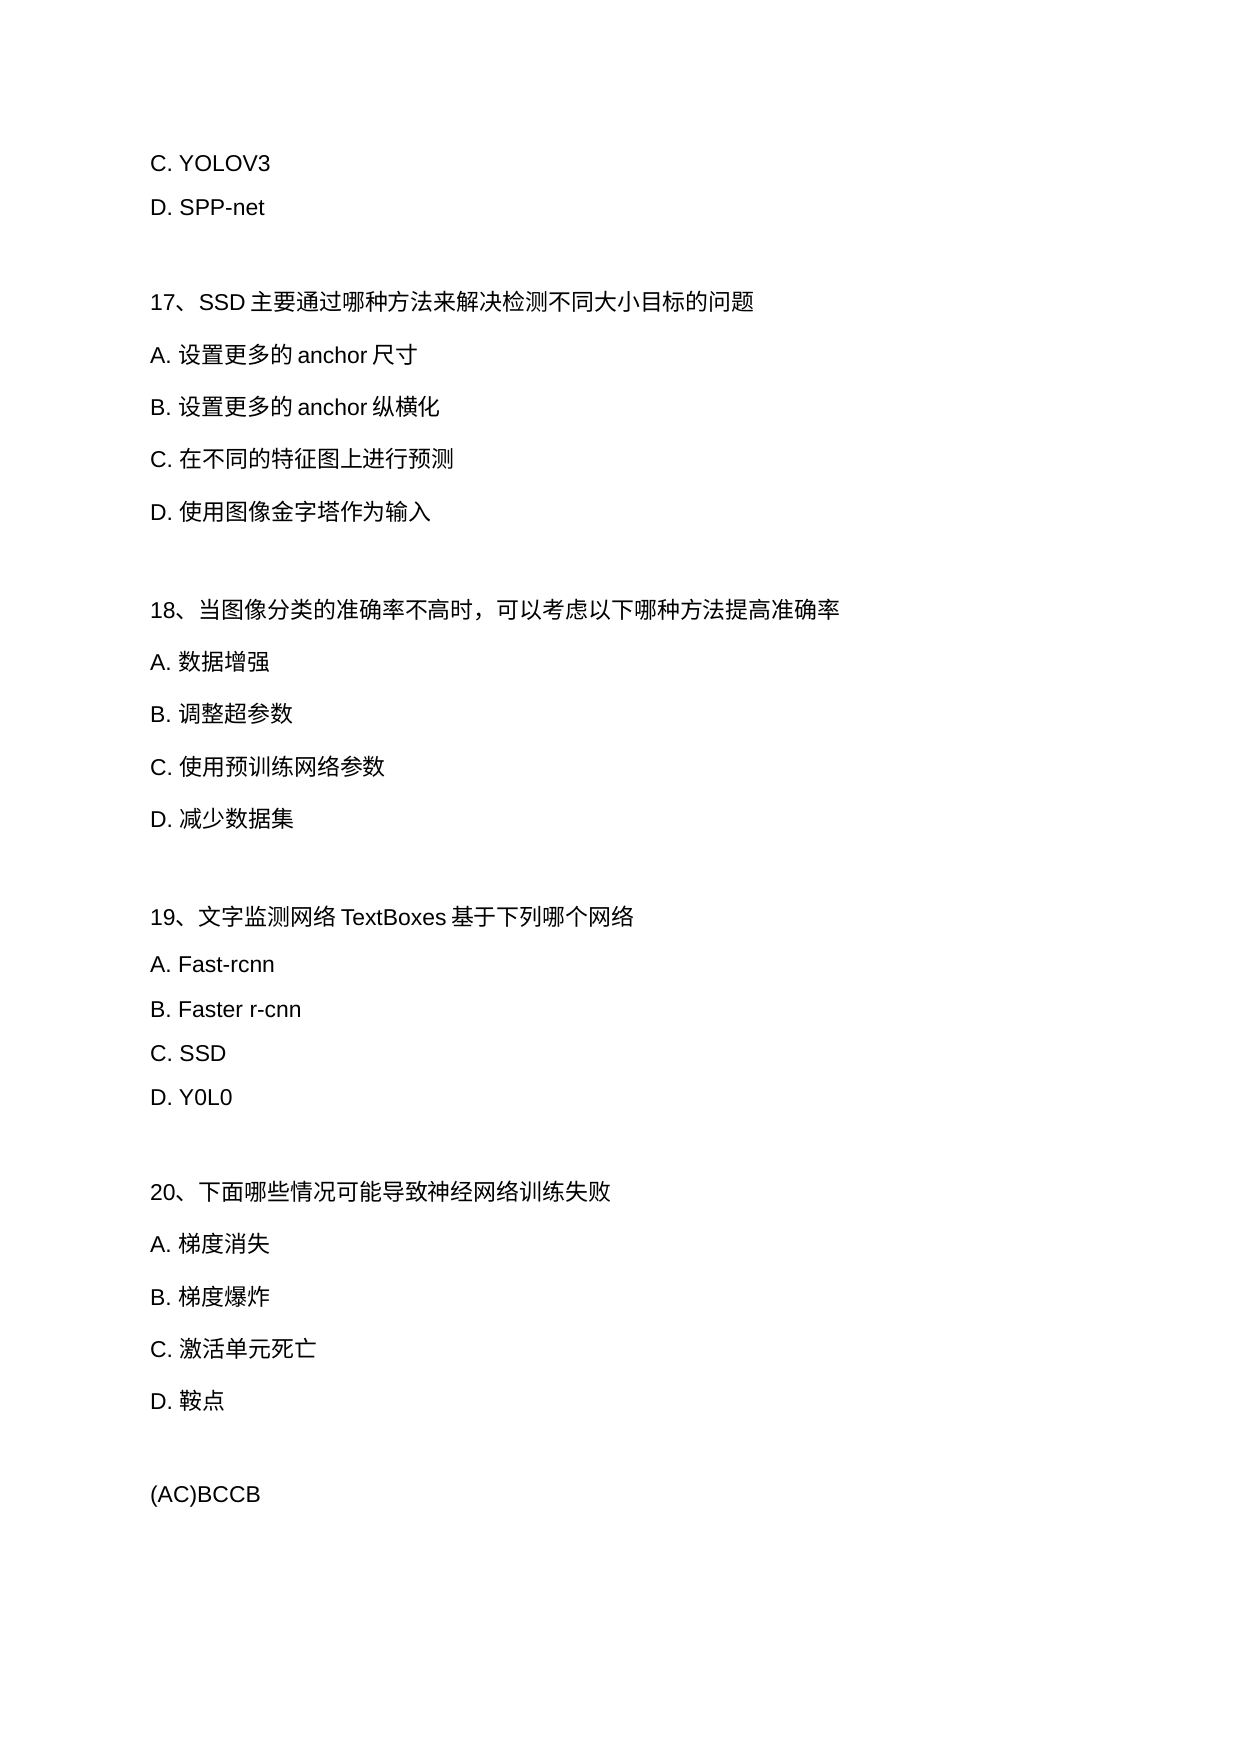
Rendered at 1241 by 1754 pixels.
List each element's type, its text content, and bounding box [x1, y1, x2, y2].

text C. 激活单元死亡 [150, 1331, 1090, 1364]
text (AC)BCCB [150, 1481, 1090, 1508]
text B. 调整超参数 [150, 696, 1090, 729]
text B. 设置更多的anchor纵横化 [150, 389, 1090, 422]
text C. SSD [150, 1039, 1090, 1066]
text A. 设置更多的anchor尺寸 [150, 336, 1090, 370]
text D. 鞍点 [150, 1383, 1090, 1416]
text D. 使用图像金字塔作为输入 [150, 493, 1090, 527]
text C. 使用预训练网络参数 [150, 748, 1090, 782]
text D. Y0L0 [150, 1084, 1090, 1110]
text A. 梯度消失 [150, 1226, 1090, 1259]
text D. 减少数据集 [150, 801, 1090, 834]
text B. Faster r-cnn [150, 996, 1090, 1022]
text C. YOLOV3 [150, 150, 1090, 176]
text 20、下面哪些情况可能导致神经网络训练失败 [150, 1174, 1090, 1207]
text D. SPP-net [150, 194, 1090, 220]
text B. 梯度爆炸 [150, 1278, 1090, 1312]
text 17、SSD主要通过哪种方法来解决检测不同大小目标的问题 [150, 284, 1090, 317]
text 18、当图像分类的准确率不高时，可以考虑以下哪种方法提高准确率 [150, 592, 1090, 625]
text A. Fast-rcnn [150, 951, 1090, 978]
text A. 数据增强 [150, 644, 1090, 677]
text 19、文字监测网络TextBoxes基于下列哪个网络 [150, 899, 1090, 932]
text C. 在不同的特征图上进行预测 [150, 441, 1090, 474]
